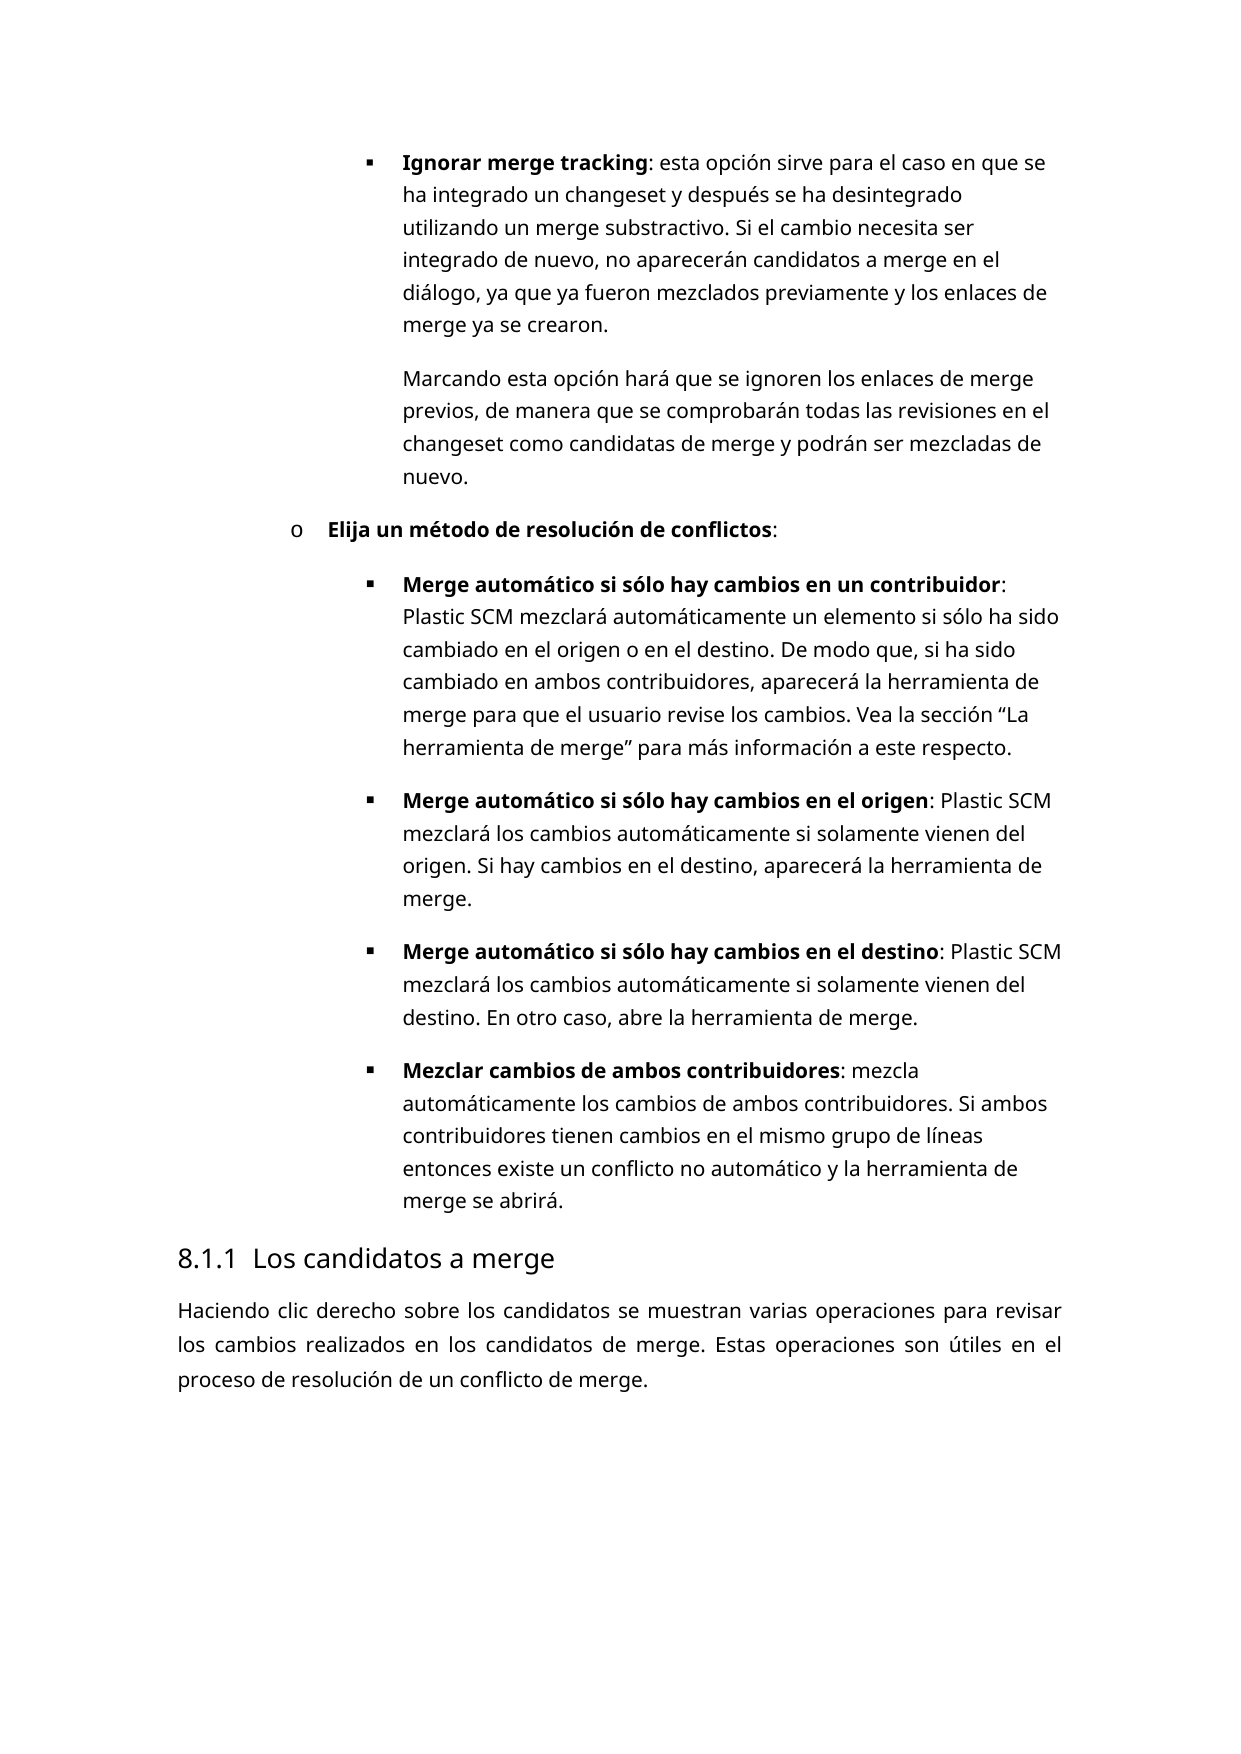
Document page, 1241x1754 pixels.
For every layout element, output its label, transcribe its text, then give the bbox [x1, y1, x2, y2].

list Ignorar merge tracking: esta opción sirve para el caso en que se ha integrado un changeset y después se ha desintegrado utilizando un merge substractivo. Si el cambio necesita ser integrado de nuevo, no aparecerán candidatos a merge en el diálogo, ya que ya fueron mezclados previamente y los enlaces de merge ya se crearon. [365, 148, 1063, 339]
list Merge automático si sólo hay cambios en el origen: Plastic SCM mezclará los cambios automáticamente si solamente vienen del origen. Si hay cambios en el destino, aparecerá la herramienta de merge. [365, 786, 1063, 912]
subtitle Los candidatos a merge [177, 1240, 1063, 1277]
list Marcando esta opción hará que se ignoren los enlaces de merge previos, de manera que se comprobarán todas las revisiones en el changeset como candidatas de merge y podrán ser mezcladas de nuevo. [402, 364, 1063, 490]
list Merge automático si sólo hay cambios en el destino: Plastic SCM mezclará los cambios automáticamente si solamente vienen del destino. En otro caso, abre la herramienta de merge. [365, 937, 1063, 1031]
list Mezclar cambios de ambos contribuidores: mezcla automáticamente los cambios de ambos contribuidores. Si ambos contribuidores tienen cambios en el mismo grupo de líneas entonces existe un conflicto no automático y la herramienta de merge se abrirá. [365, 1056, 1063, 1215]
text Haciendo clic derecho sobre los candidatos se muestran varias operaciones para revisar los cambios realizados en los candidatos de merge. Estas operaciones son útiles en el proceso de resolución de un conflicto de merge. [177, 1297, 1063, 1393]
list Elija un método de resolución de conflictos: [290, 515, 1063, 544]
